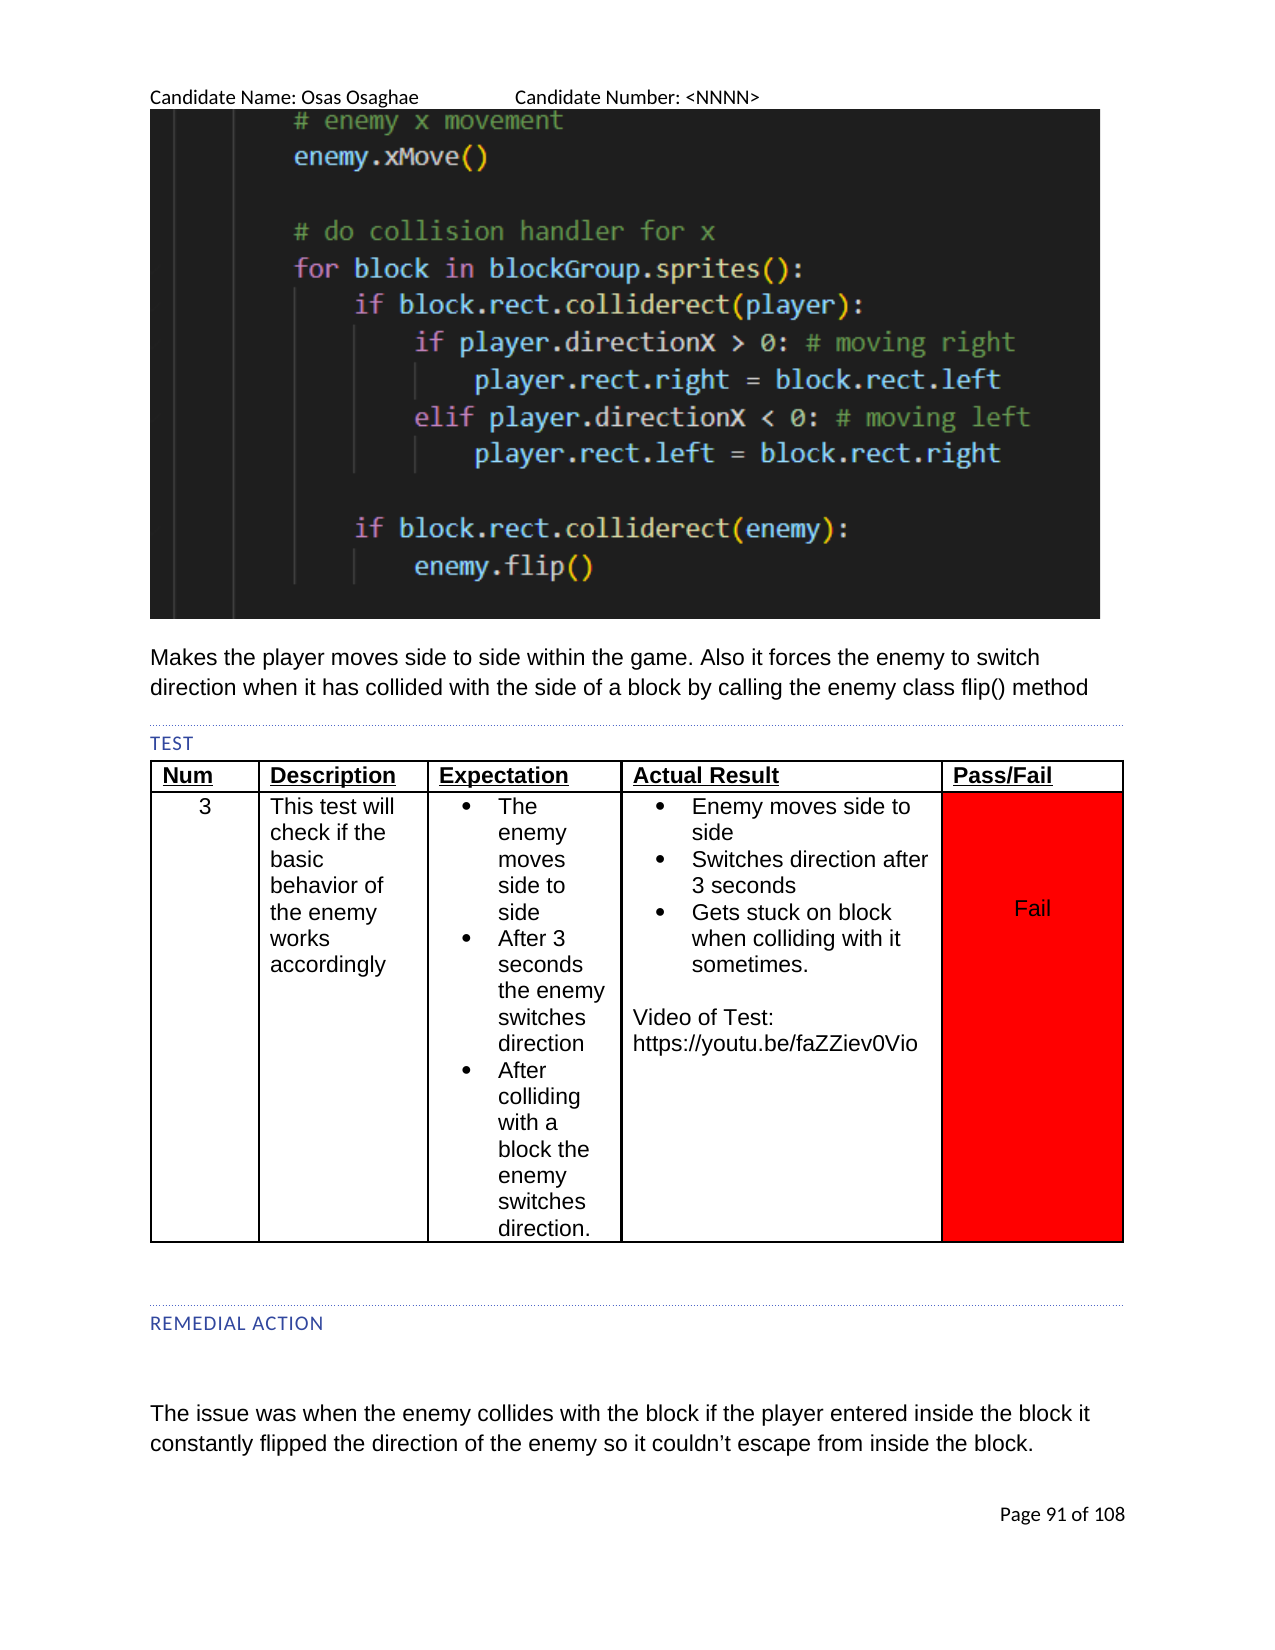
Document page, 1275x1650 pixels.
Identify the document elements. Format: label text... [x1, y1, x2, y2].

text The issue was when the enemy collides with the block if the player entered inside the block it constantly flipped the direction of the enemy so it couldn’t escape from inside the block. [150, 1400, 1125, 1456]
text Makes the player moves side to side within the game. Also it forces the enemy to switch direction when it has collided with the side of a block by calling the enemy class flip() method [150, 643, 1125, 700]
table_cell Fail [943, 793, 1122, 1241]
picture [150, 109, 1100, 619]
table_cell Enemy moves side to side Switches direction after 3 seconds Gets stuck on block when colliding with it sometimes. Video of Test: https://youtu.be/faZZiev0Vio [623, 793, 941, 1241]
table_cell This test will check if the basic behavior of the enemy works accordingly [260, 793, 427, 1241]
table_header Actual Result [623, 762, 941, 791]
subtitle Remedial Action [150, 1304, 1125, 1336]
subtitle Test [150, 725, 1125, 756]
table_cell 3 [152, 793, 258, 1241]
table_cell The enemy moves side to side After 3 seconds the enemy switches direction After colliding with a block the enemy switches direction. [429, 793, 620, 1241]
table_header Expectation [429, 762, 620, 791]
table_header Num [152, 762, 258, 791]
table_header Pass/Fail [943, 762, 1122, 791]
table_header Description [260, 762, 427, 791]
